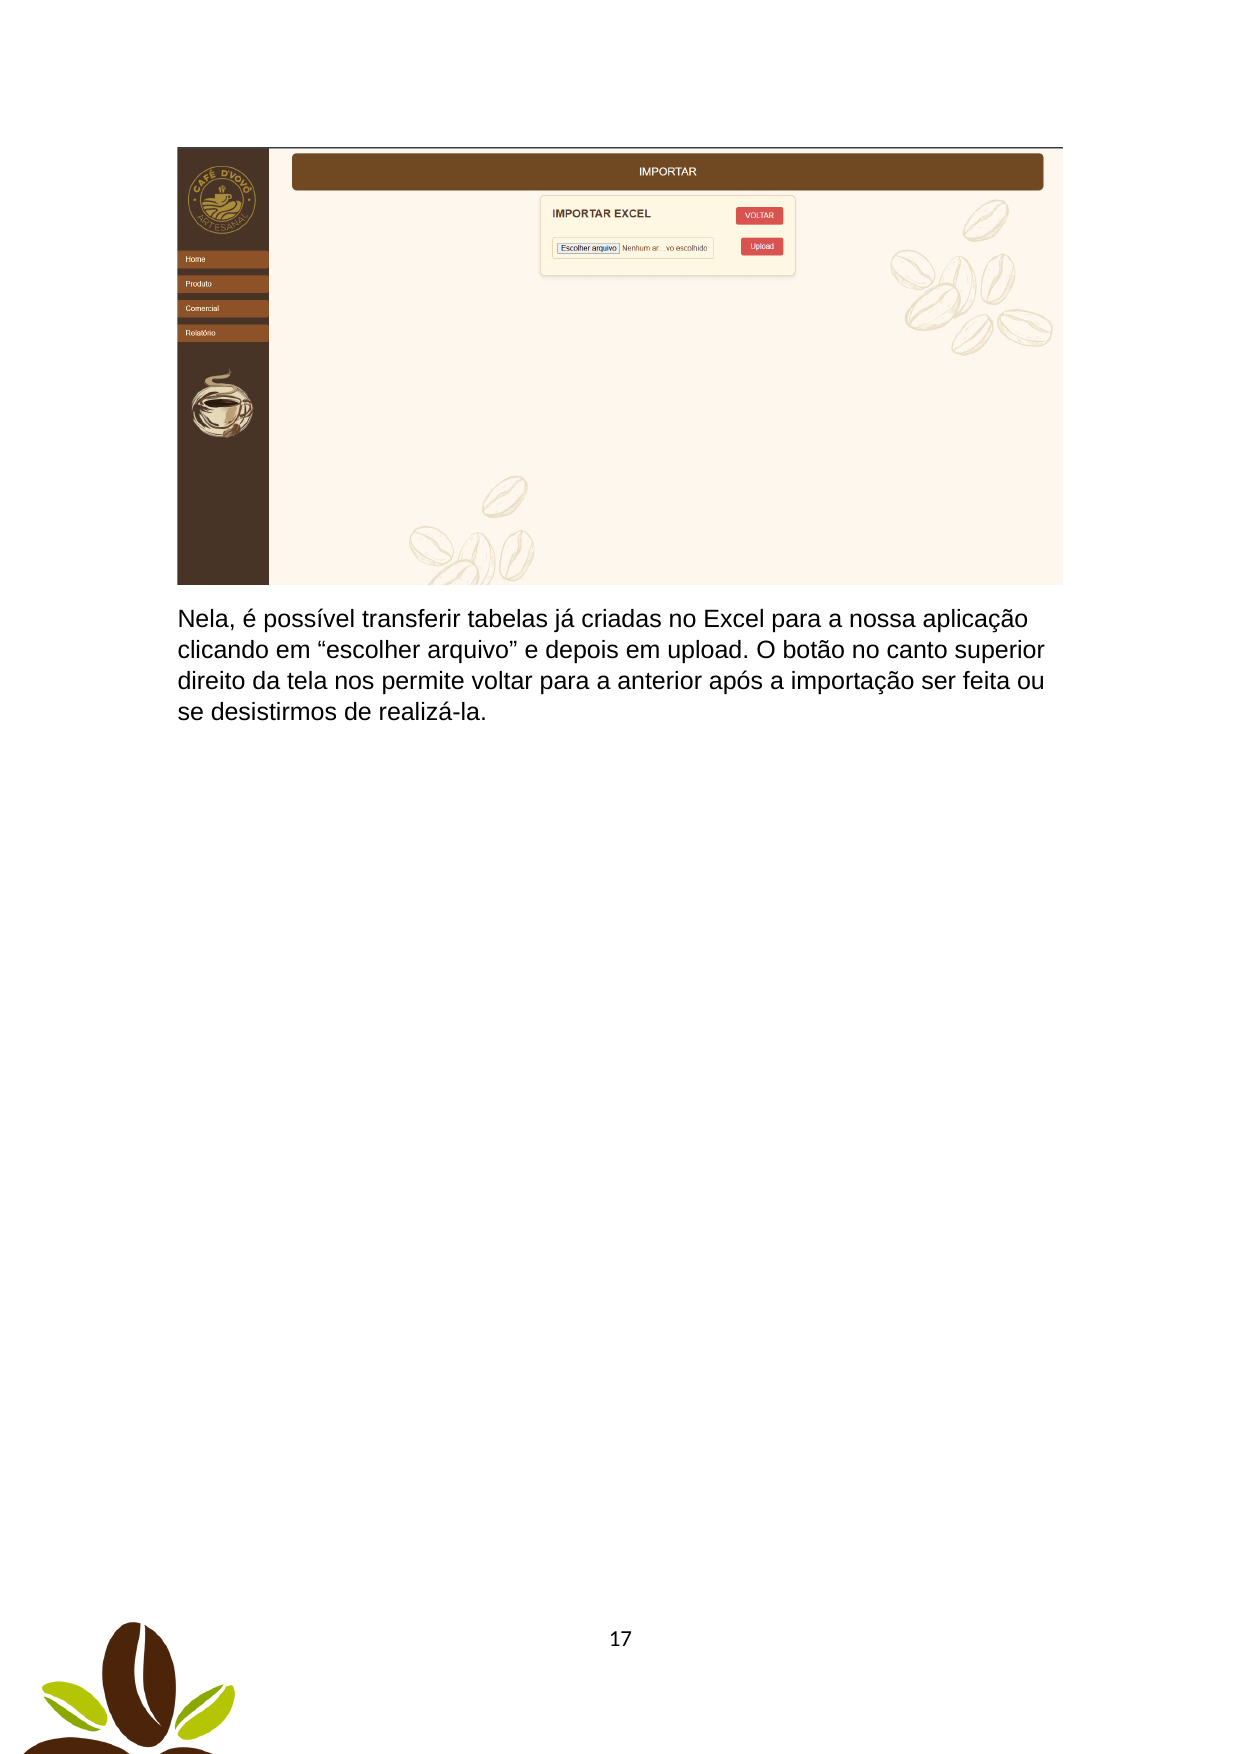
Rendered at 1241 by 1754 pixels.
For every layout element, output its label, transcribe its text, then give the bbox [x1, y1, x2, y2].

picture [0, 1606, 275, 1754]
picture [177, 147, 1063, 585]
text Nela, é possível transferir tabelas já criadas no Excel para a nossa aplicação clicando em “escolher arquivo” e depois em upload. O botão no canto superior direito da tela nos permite voltar para a anterior após a importação ser feita ou se desistirmos de realizá-la. [177, 603, 1063, 725]
